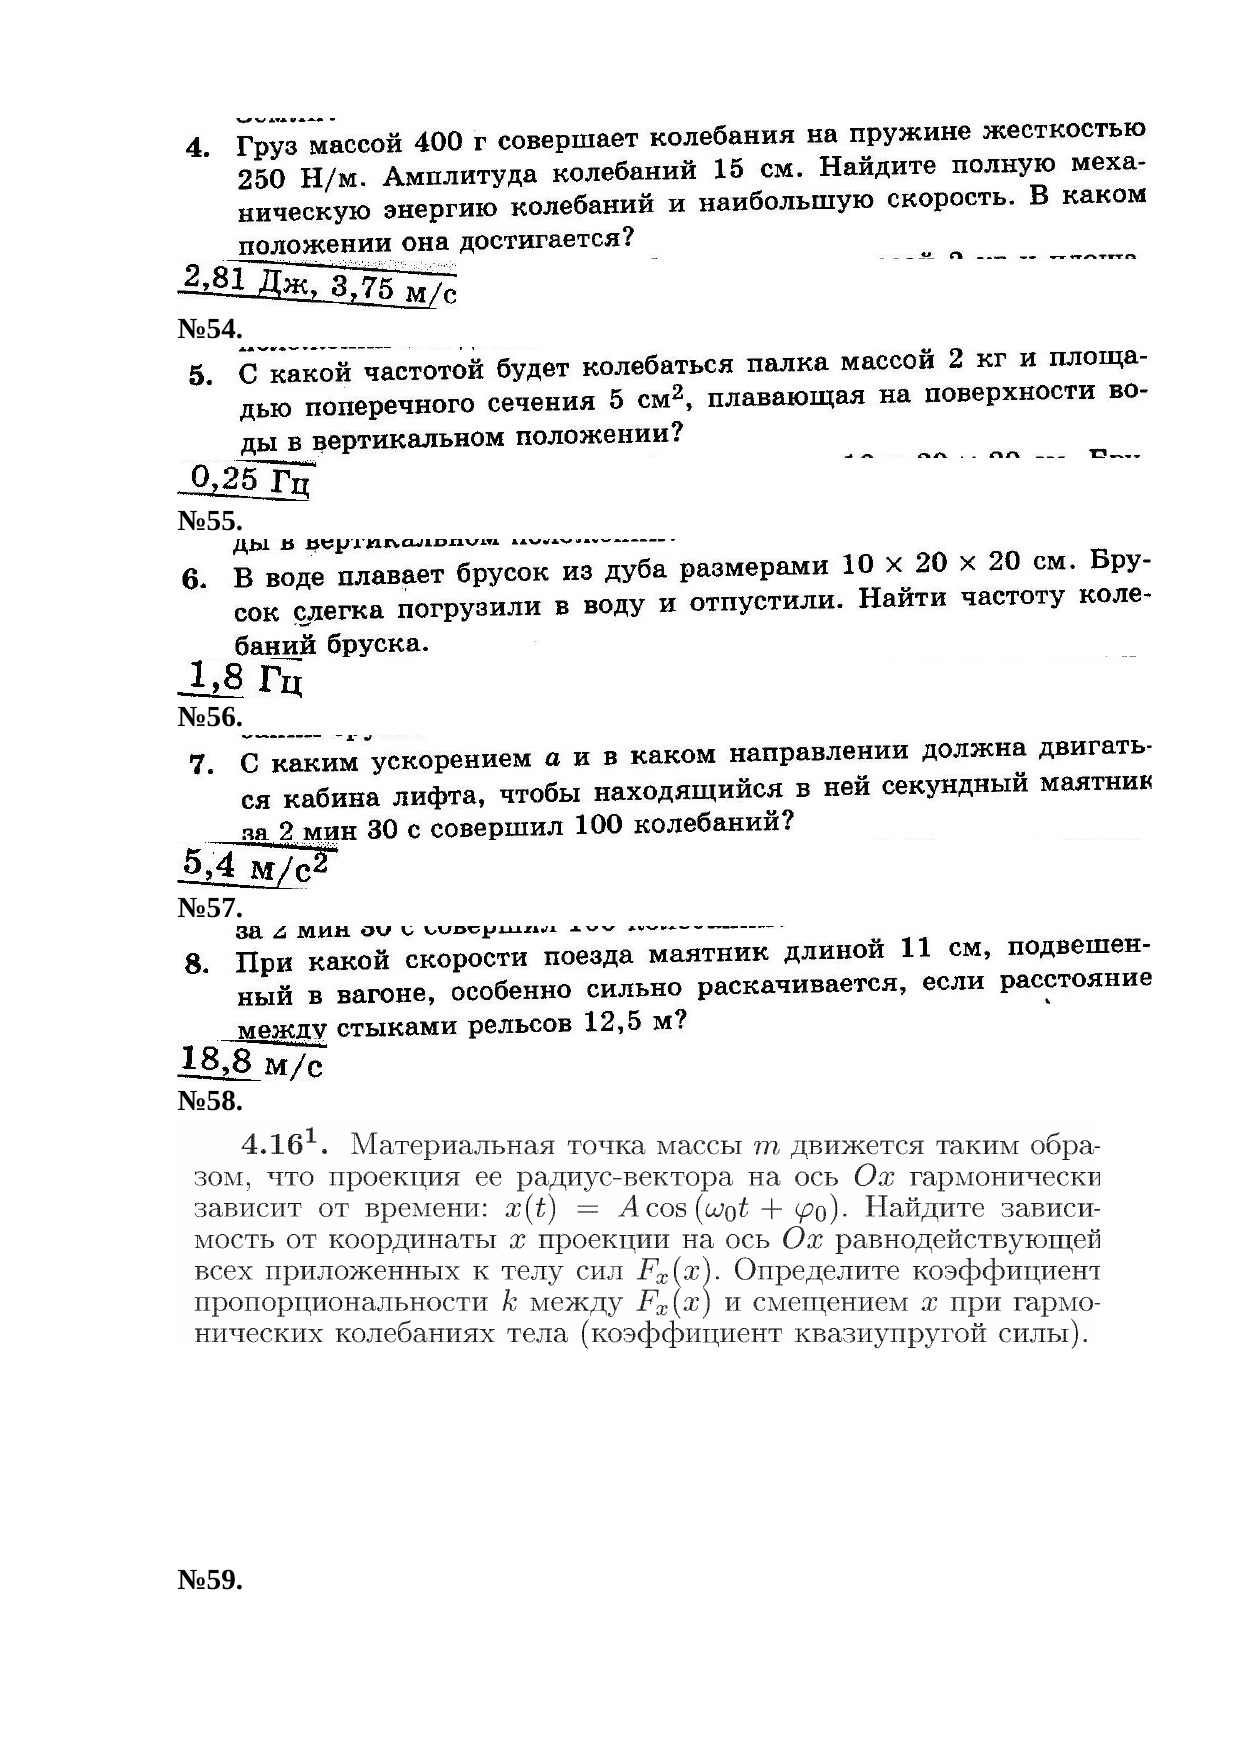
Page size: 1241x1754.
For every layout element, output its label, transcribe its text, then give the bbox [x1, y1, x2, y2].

text №58. [177, 1083, 1152, 1117]
text №56. [177, 699, 1152, 733]
text №54. [177, 311, 1152, 344]
picture [177, 1119, 1100, 1349]
text №55. [177, 503, 1152, 537]
text №57. [177, 890, 1152, 924]
text №59. [177, 1562, 1152, 1596]
